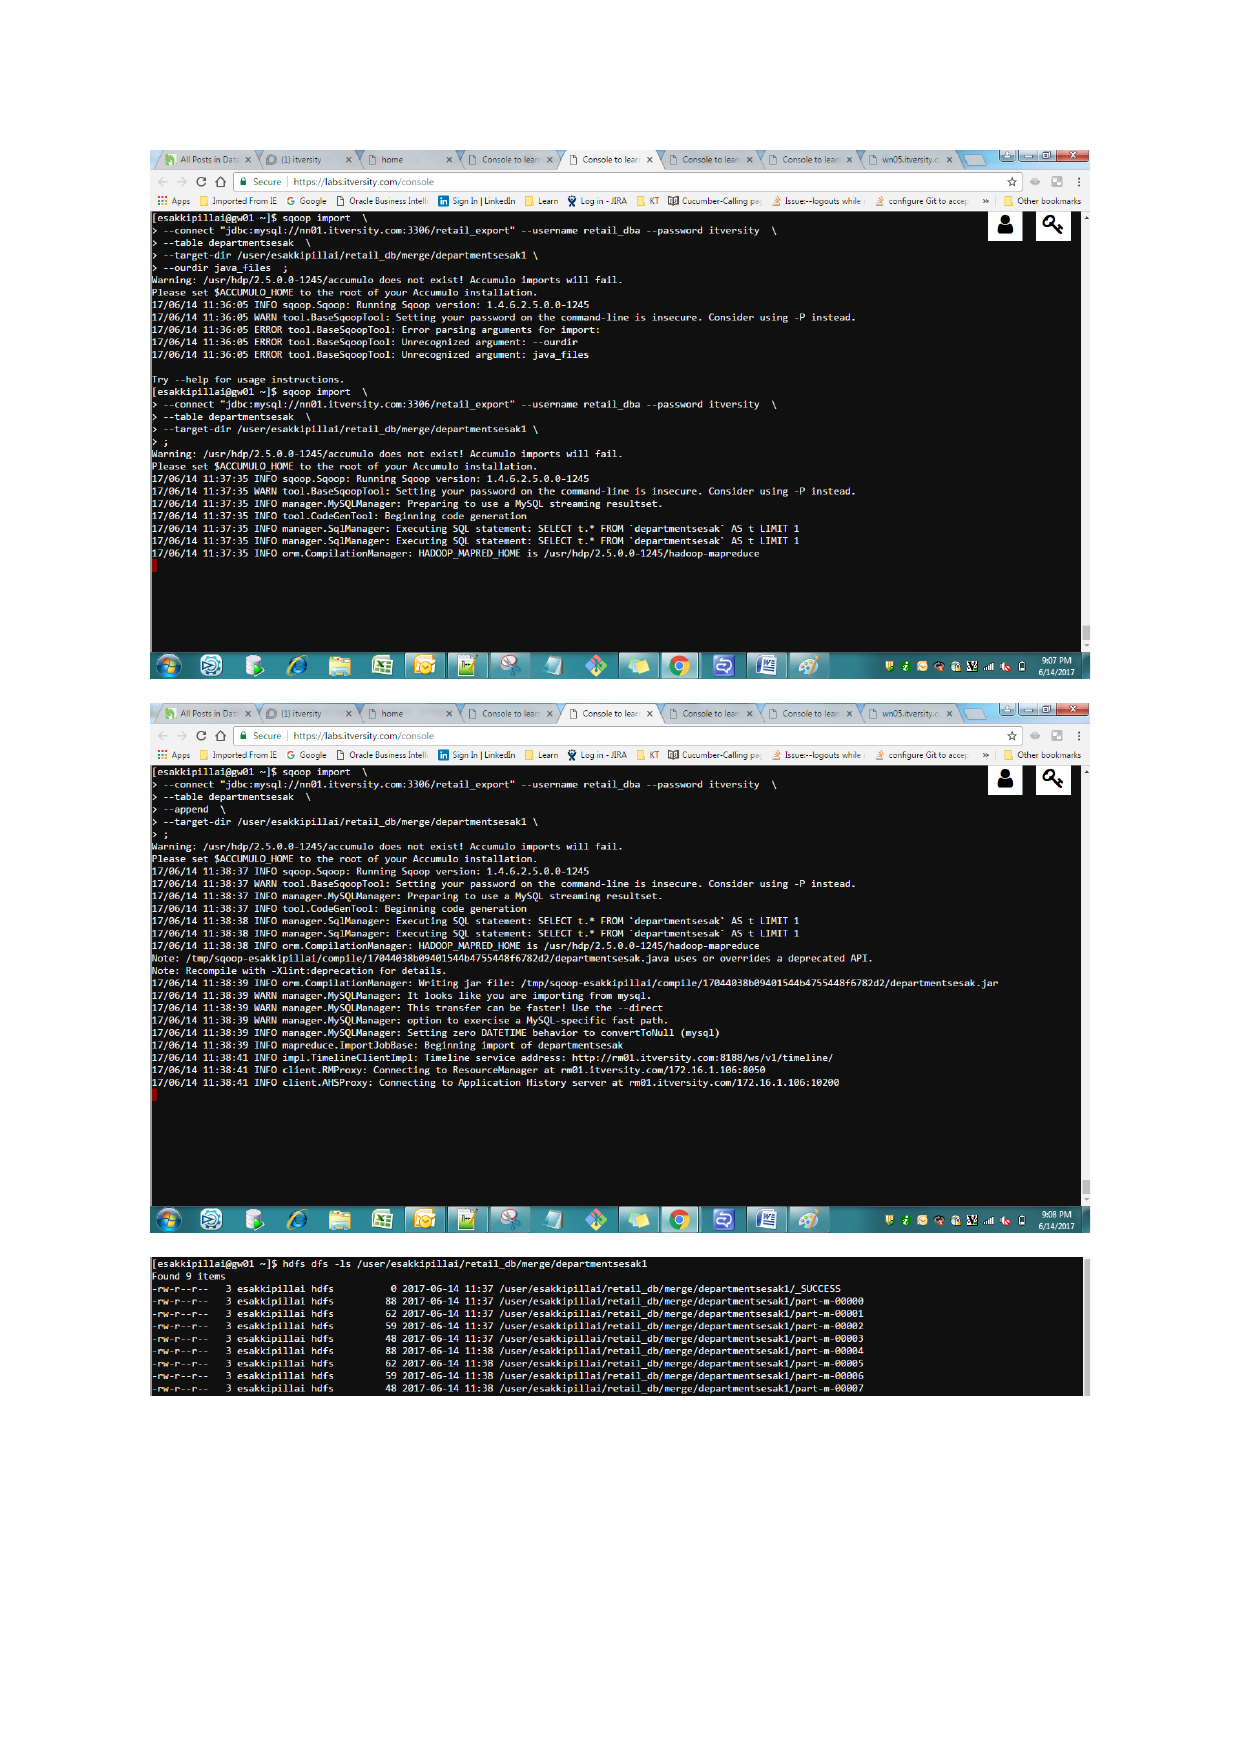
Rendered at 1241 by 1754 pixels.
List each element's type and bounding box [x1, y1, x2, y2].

picture [150, 703, 1091, 1233]
picture [150, 1257, 1091, 1396]
picture [150, 150, 1091, 679]
